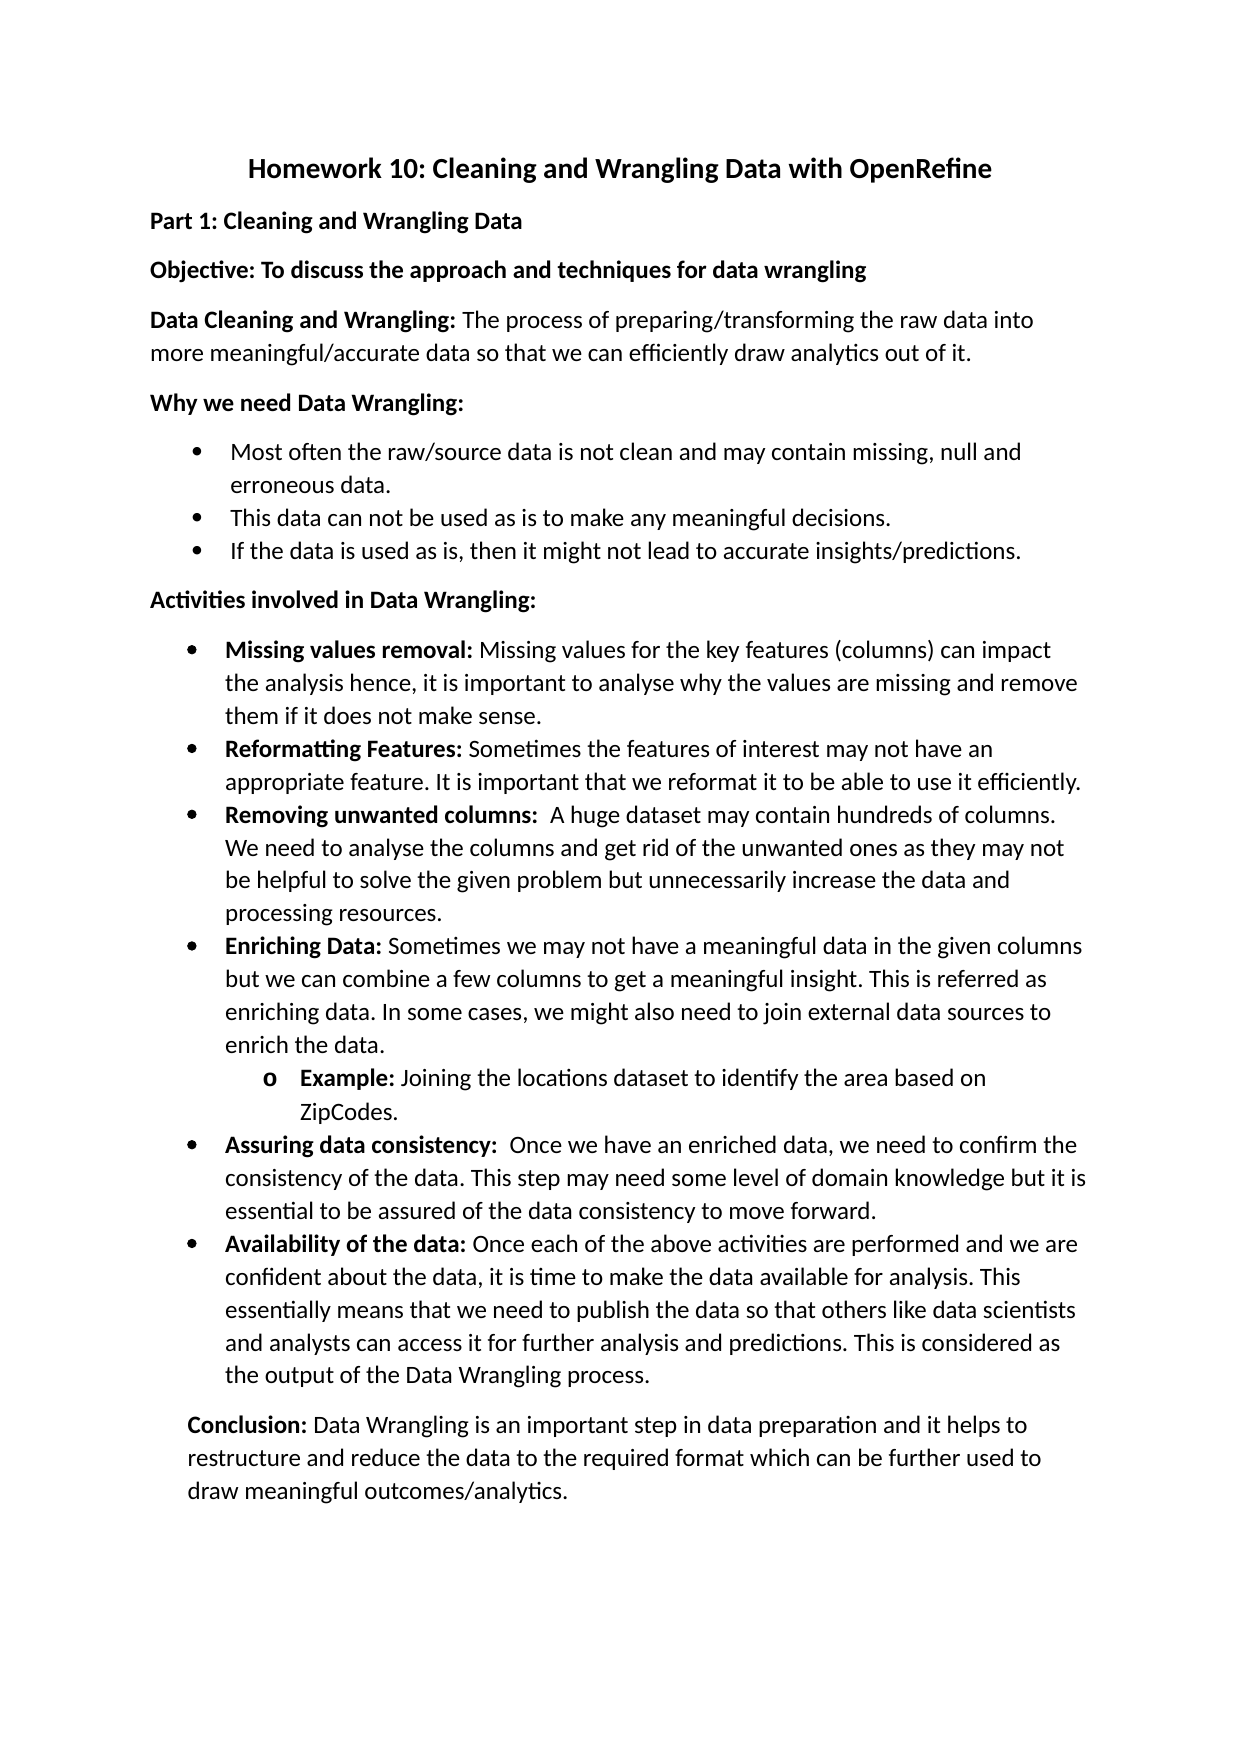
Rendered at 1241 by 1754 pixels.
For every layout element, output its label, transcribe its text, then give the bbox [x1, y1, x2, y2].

text Activities involved in Data Wrangling: [150, 585, 1090, 615]
list Enriching Data: Sometimes we may not have a meaningful data in the given columns but we can combine a few columns to get a meaningful insight. This is referred as enriching data. In some cases, we might also need to join external data sources to enrich the data. [187, 931, 1090, 1060]
list Missing values removal: Missing values for the key features (columns) can impact the analysis hence, it is important to analyse why the values are missing and remove them if it does not make sense. [187, 634, 1090, 731]
list This data can not be used as is to make any meaningful decisions. [193, 502, 1090, 533]
list Reformatting Features: Sometimes the features of interest may not have an appropriate feature. It is important that we reformat it to be able to use it efficiently. [187, 733, 1090, 796]
list Most often the raw/source data is not clean and may contain missing, null and erroneous data. [193, 436, 1090, 500]
text Conclusion: Data Wrangling is an important step in data preparation and it helps to restructure and reduce the data to the required format which can be further used to draw meaningful outcomes/analytics. [187, 1409, 1090, 1506]
list Assuring data consistency: Once we have an enriched data, we need to confirm the consistency of the data. This step may need some level of domain knowledge but it is essential to be assured of the data consistency to move forward. [187, 1129, 1090, 1226]
text Homework 10: Cleaning and Wrangling Data with OpenRefine [150, 150, 1090, 186]
text Objective: To discuss the approach and techniques for data wrangling [150, 255, 1090, 285]
text Part 1: Cleaning and Wrangling Data [150, 205, 1090, 236]
list Removing unwanted columns: A huge dataset may contain hundreds of columns. We need to analyse the columns and get rid of the unwanted ones as they may not be helpful to solve the given problem but unnecessarily increase the data and processing resources. [187, 799, 1090, 928]
list Availability of the data: Once each of the above activities are performed and we are confident about the data, it is time to make the data available for analysis. This essentially means that we need to publish the data so that others like data scientists and analysts can access it for further analysis and predictions. This is considered as the output of the Data Wrangling process. [187, 1228, 1090, 1390]
list Example: Joining the locations dataset to identify the area based on ZipCodes. [262, 1062, 1090, 1127]
list If the data is used as is, then it might not lead to accurate insights/predictions. [193, 535, 1090, 566]
text Why we need Data Wrangling: [150, 387, 1090, 417]
text Data Cleaning and Wrangling: The process of preparing/transforming the raw data into more meaningful/accurate data so that we can efficiently draw analytics out of it. [150, 304, 1090, 368]
